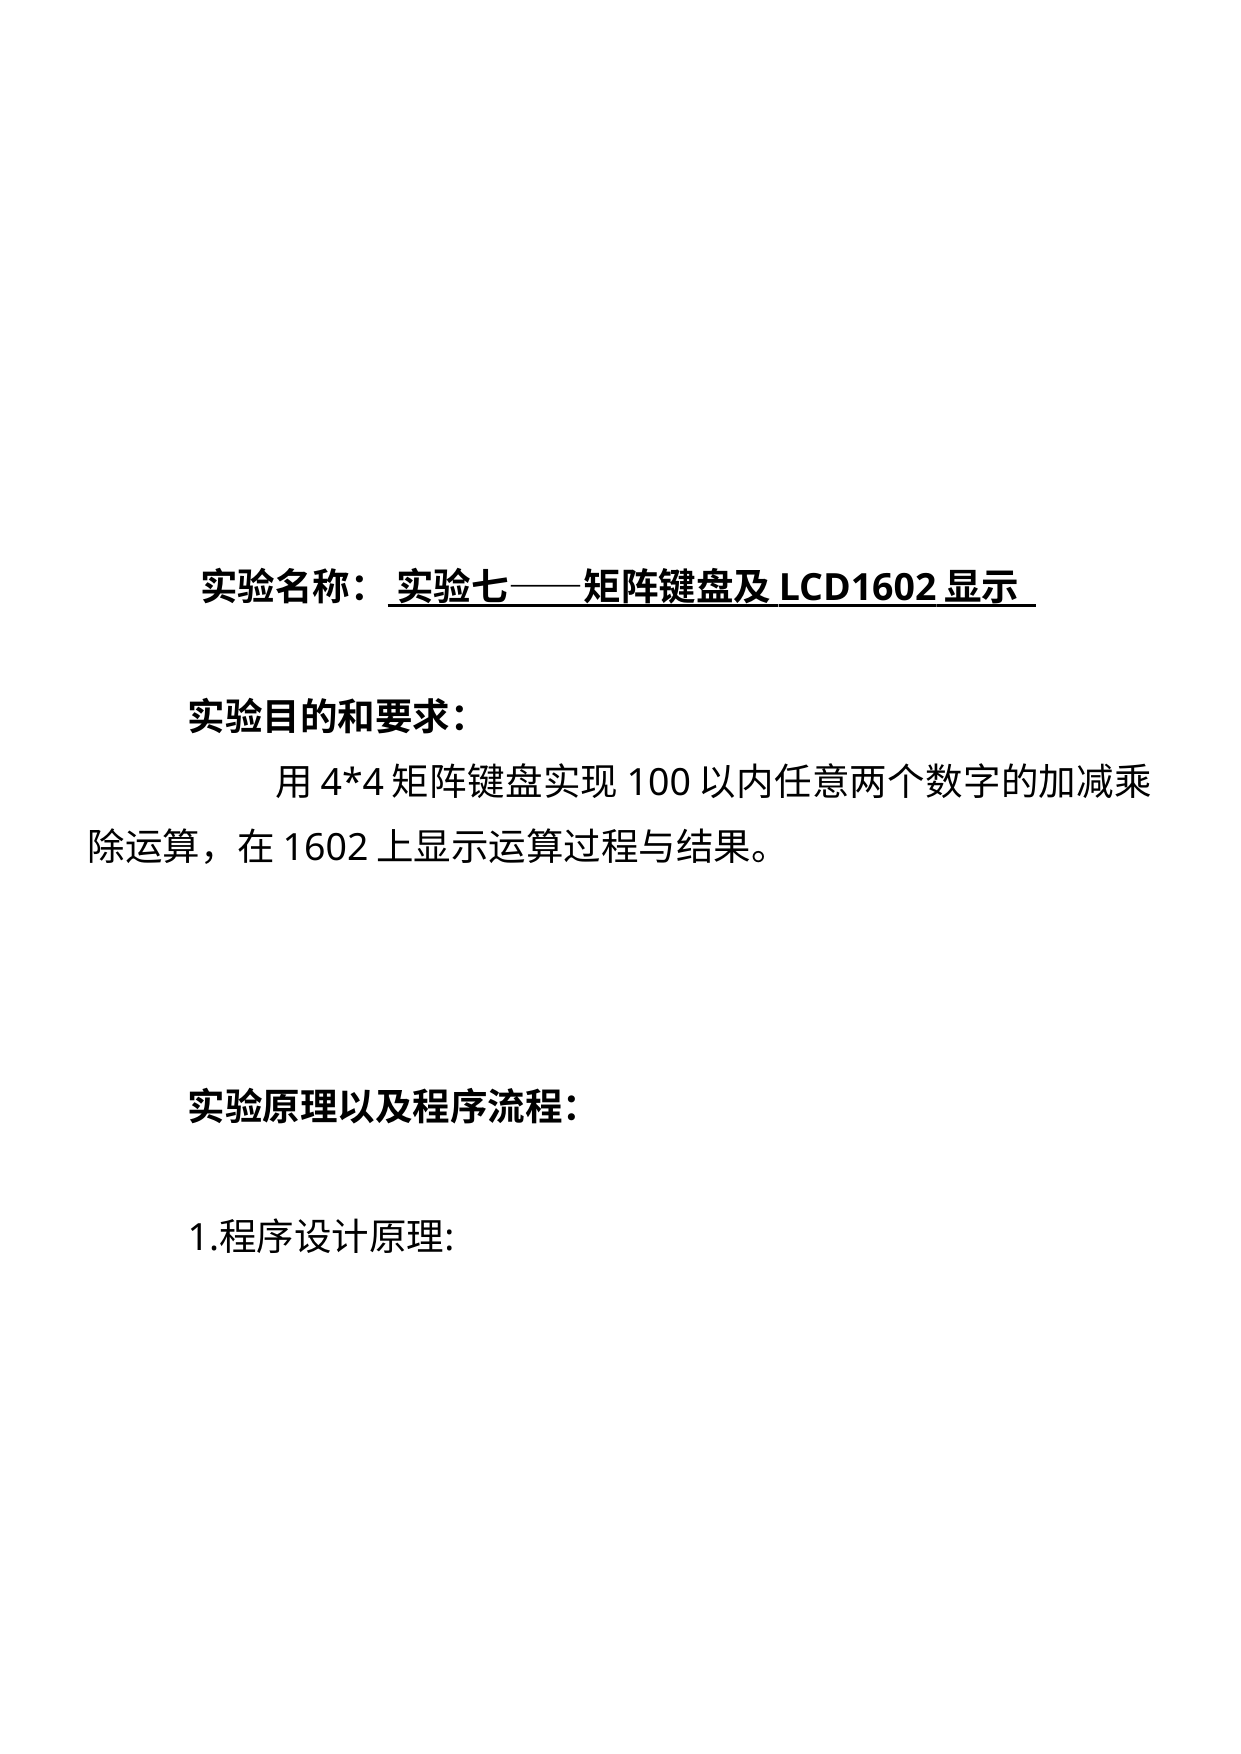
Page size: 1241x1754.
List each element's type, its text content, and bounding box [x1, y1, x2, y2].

text 实验名称： 实验七——矩阵键盘及LCD1602显示 [0, 552, 1240, 617]
text 用4*4矩阵键盘实现100以内任意两个数字的加减乘除运算，在1602上显示运算过程与结果。 [87, 747, 1153, 877]
text 实验原理以及程序流程： [0, 1072, 1240, 1137]
text 1.程序设计原理: [0, 1202, 1240, 1267]
text 实验目的和要求： [0, 682, 1240, 747]
